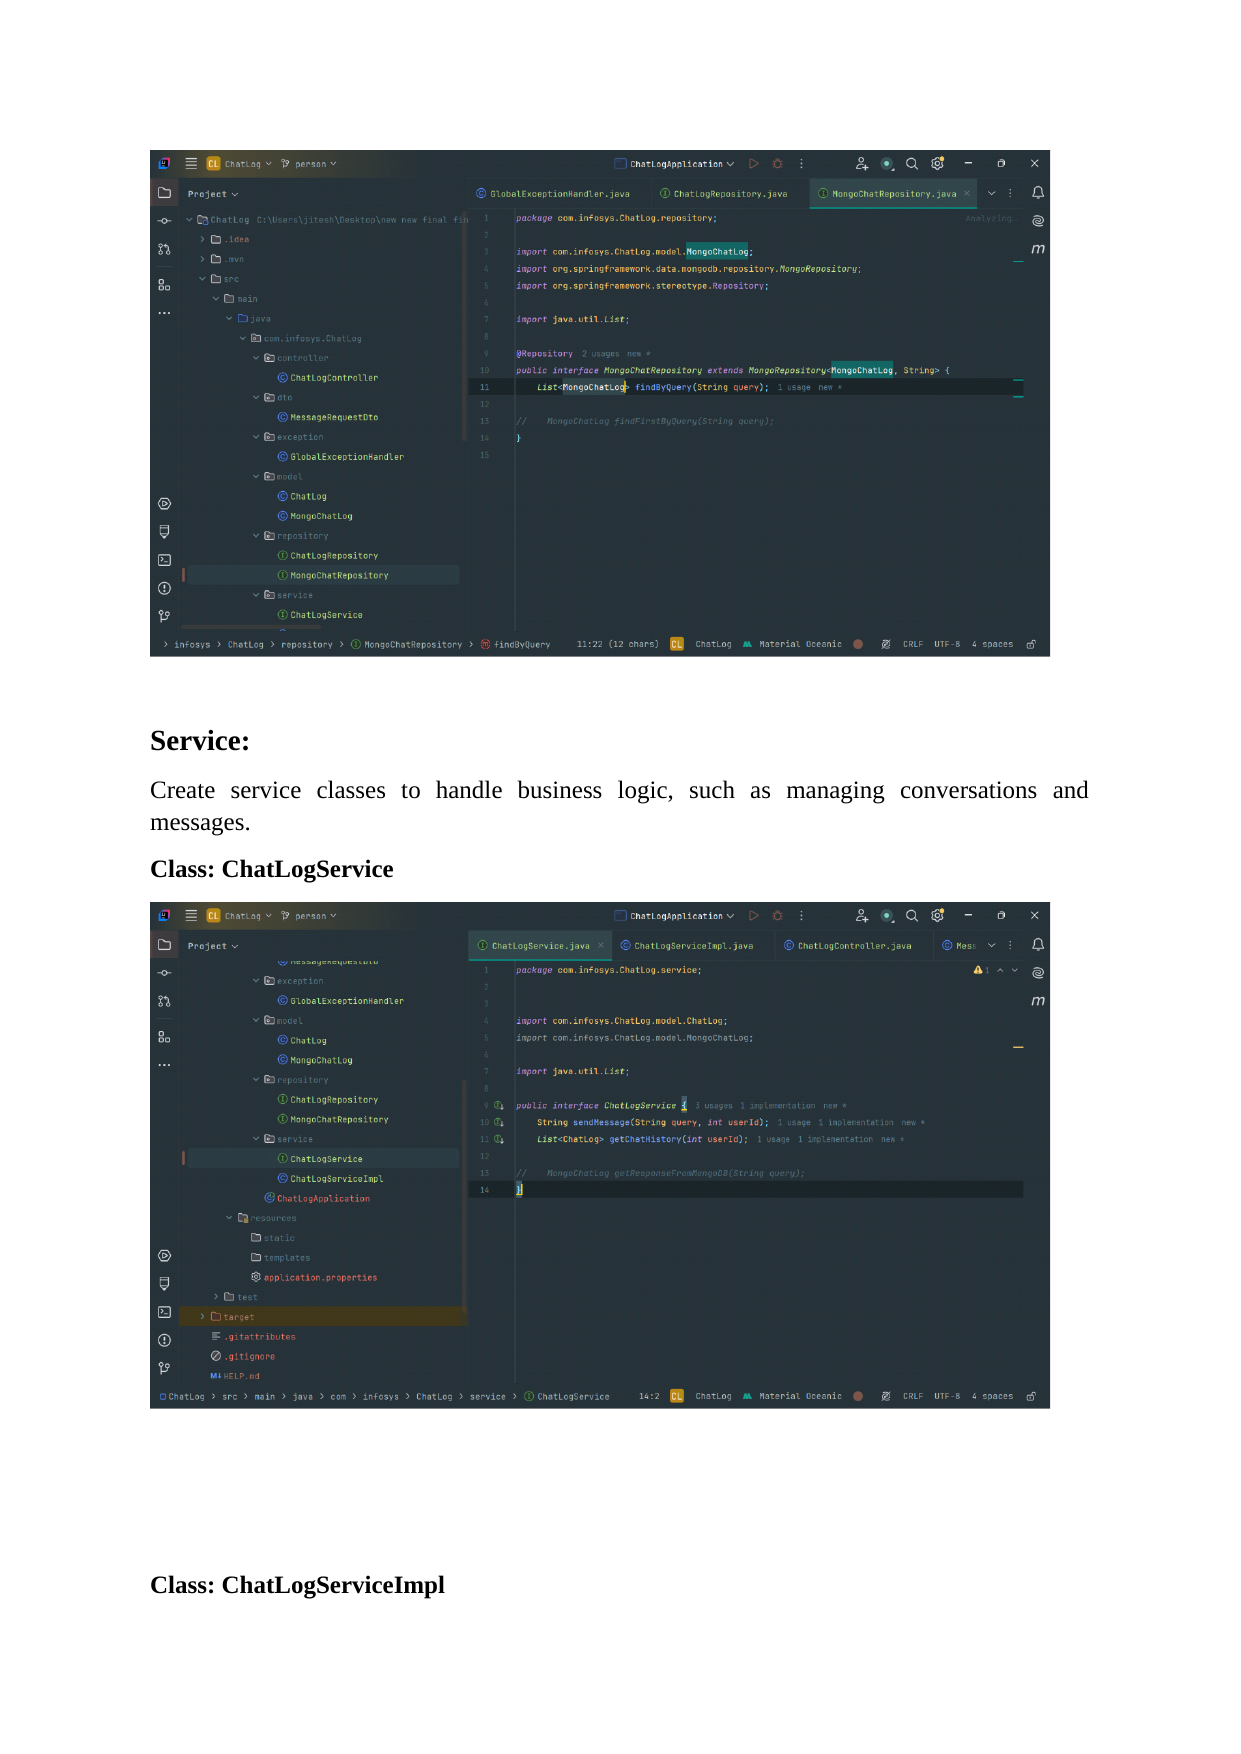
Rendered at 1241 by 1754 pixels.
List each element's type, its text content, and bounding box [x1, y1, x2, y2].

text Service: [150, 723, 1090, 756]
text Class: ChatLogServiceImpl [150, 1570, 1090, 1599]
text Create service classes to handle business logic, such as managing conversations and messages. [150, 776, 1090, 835]
picture [150, 902, 1050, 1409]
text Class: ChatLogService [150, 854, 1090, 883]
picture [150, 150, 1050, 657]
